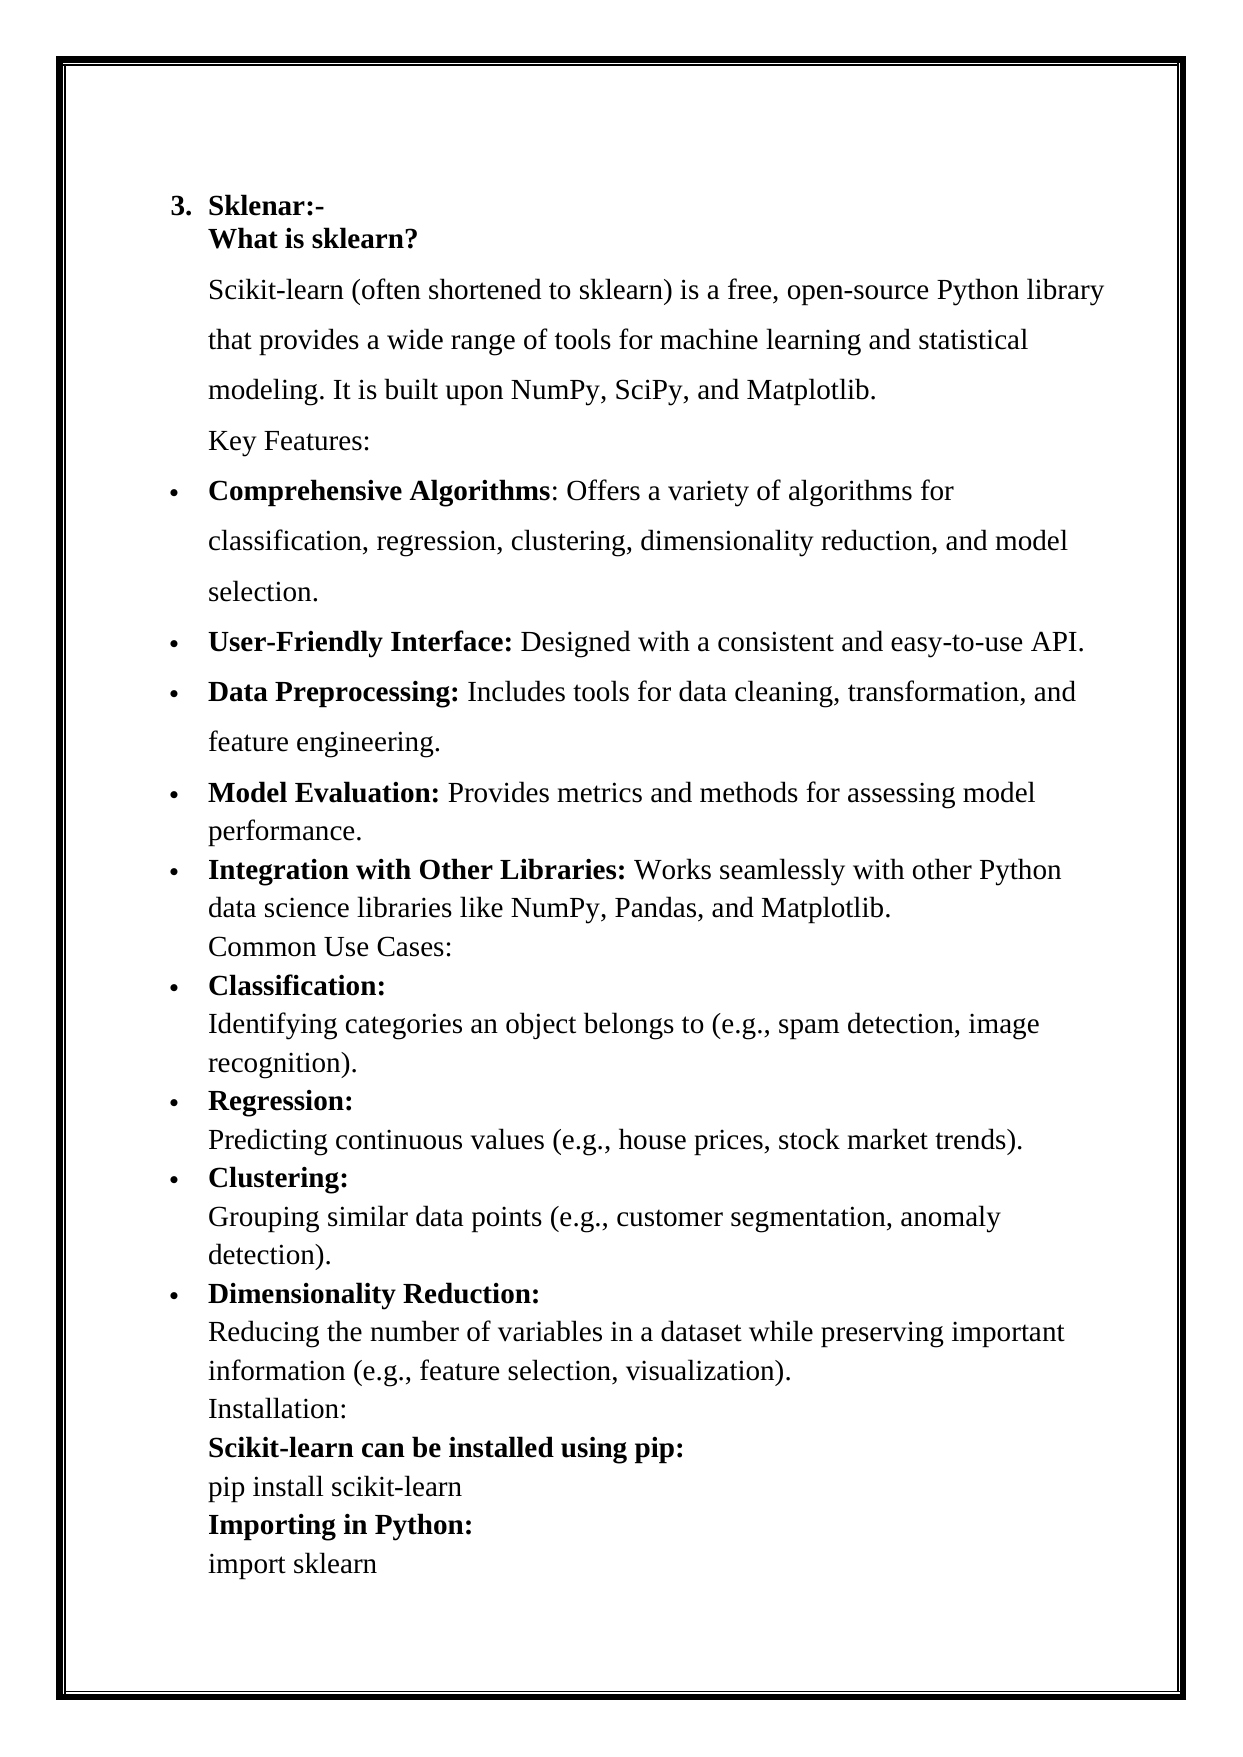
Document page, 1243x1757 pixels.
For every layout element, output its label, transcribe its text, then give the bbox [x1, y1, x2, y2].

text Identifying categories an object belongs to (e.g., spam detection, image recognition). [208, 1006, 1110, 1078]
list Comprehensive Algorithms: Offers a variety of algorithms for classification, regression, clustering, dimensionality reduction, and model selection. [170, 473, 1110, 607]
text Installation: [208, 1392, 1110, 1425]
text Key Features: [208, 423, 1110, 456]
text Importing in Python: [208, 1507, 1110, 1541]
list Regression: [170, 1083, 1110, 1117]
text Common Use Cases: [208, 929, 1110, 963]
list Clustering: [170, 1160, 1110, 1194]
text Predicting continuous values (e.g., house prices, stock market trends). [208, 1122, 1110, 1155]
list Model Evaluation: Provides metrics and methods for assessing model performance. [170, 775, 1110, 847]
list Integration with Other Libraries: Works seamlessly with other Python data science libraries like NumPy, Pandas, and Matplotlib. [170, 852, 1110, 924]
list User-Friendly Interface: Designed with a consistent and easy-to-use API. [170, 624, 1110, 657]
text What is sklearn? [208, 221, 1110, 255]
list Data Preprocessing: Includes tools for data cleaning, transformation, and feature engineering. [170, 674, 1110, 758]
text Scikit-learn can be installed using pip: [208, 1430, 1110, 1464]
text import sklearn [208, 1546, 1110, 1579]
text Scikit-learn (often shortened to sklearn) is a free, open-source Python library that provides a wide range of tools for machine learning and statistical modeling. It is built upon NumPy, SciPy, and Matplotlib. [208, 272, 1110, 406]
list Dimensionality Reduction: [170, 1276, 1110, 1309]
text pip install scikit-learn [208, 1469, 1110, 1502]
text Reducing the number of variables in a dataset while preserving important information (e.g., feature selection, visualization). [208, 1314, 1110, 1387]
list Classification: [170, 968, 1110, 1001]
list Sklenar:- [170, 188, 1110, 221]
text Grouping similar data points (e.g., customer segmentation, anomaly detection). [208, 1199, 1110, 1271]
